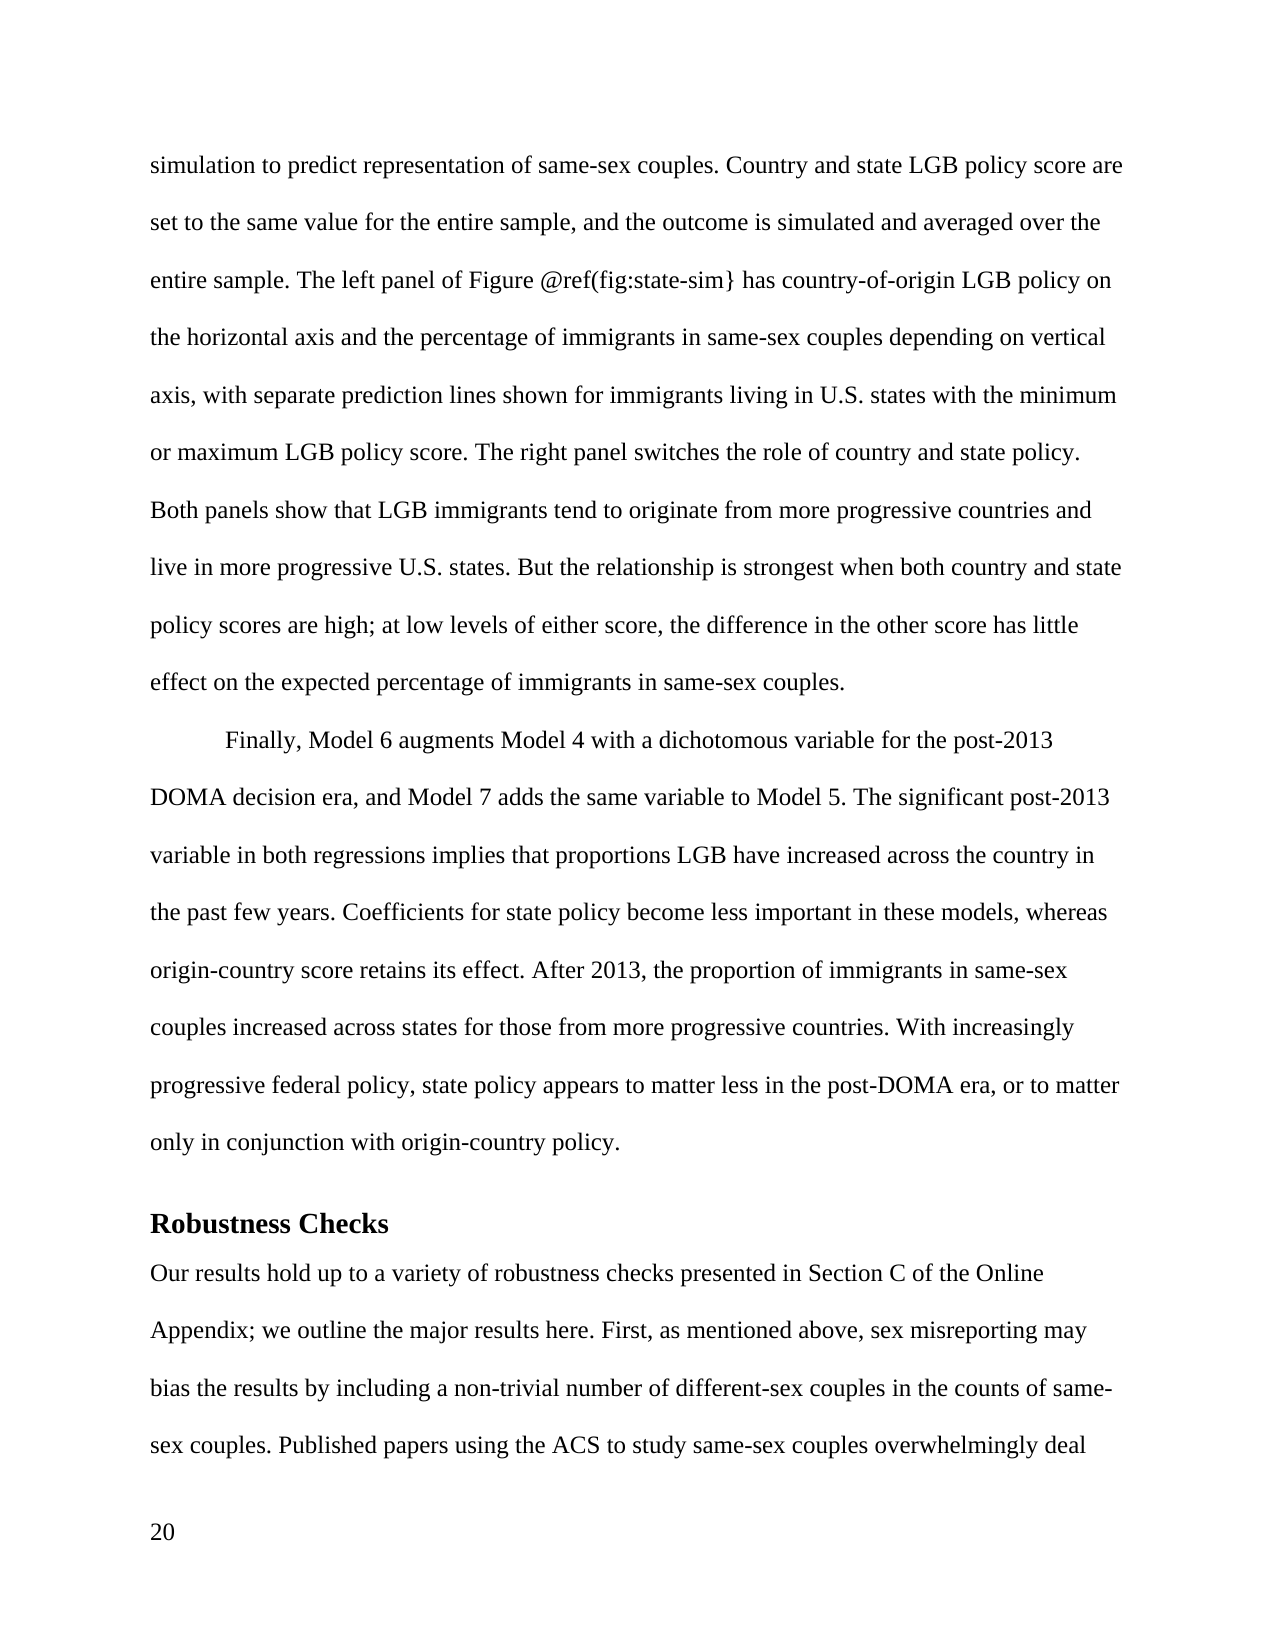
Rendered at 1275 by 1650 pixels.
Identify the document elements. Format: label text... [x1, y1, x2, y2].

text Finally, Model 6 augments Model 4 with a dichotomous variable for the post-2013 DOMA decision era, and Model 7 adds the same variable to Model 5. The significant post-2013 variable in both regressions implies that proportions LGB have increased across the country in the past few years. Coefficients for state policy become less important in these models, whereas origin-country score retains its effect. After 2013, the proportion of immigrants in same-sex couples increased across states for those from more progressive countries. With increasingly progressive federal policy, state policy appears to matter less in the post-DOMA era, or to matter only in conjunction with origin-country policy. [150, 725, 1125, 1156]
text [150, 1258, 1125, 1459]
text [150, 150, 1125, 696]
subtitle Robustness Checks [150, 1206, 1125, 1239]
